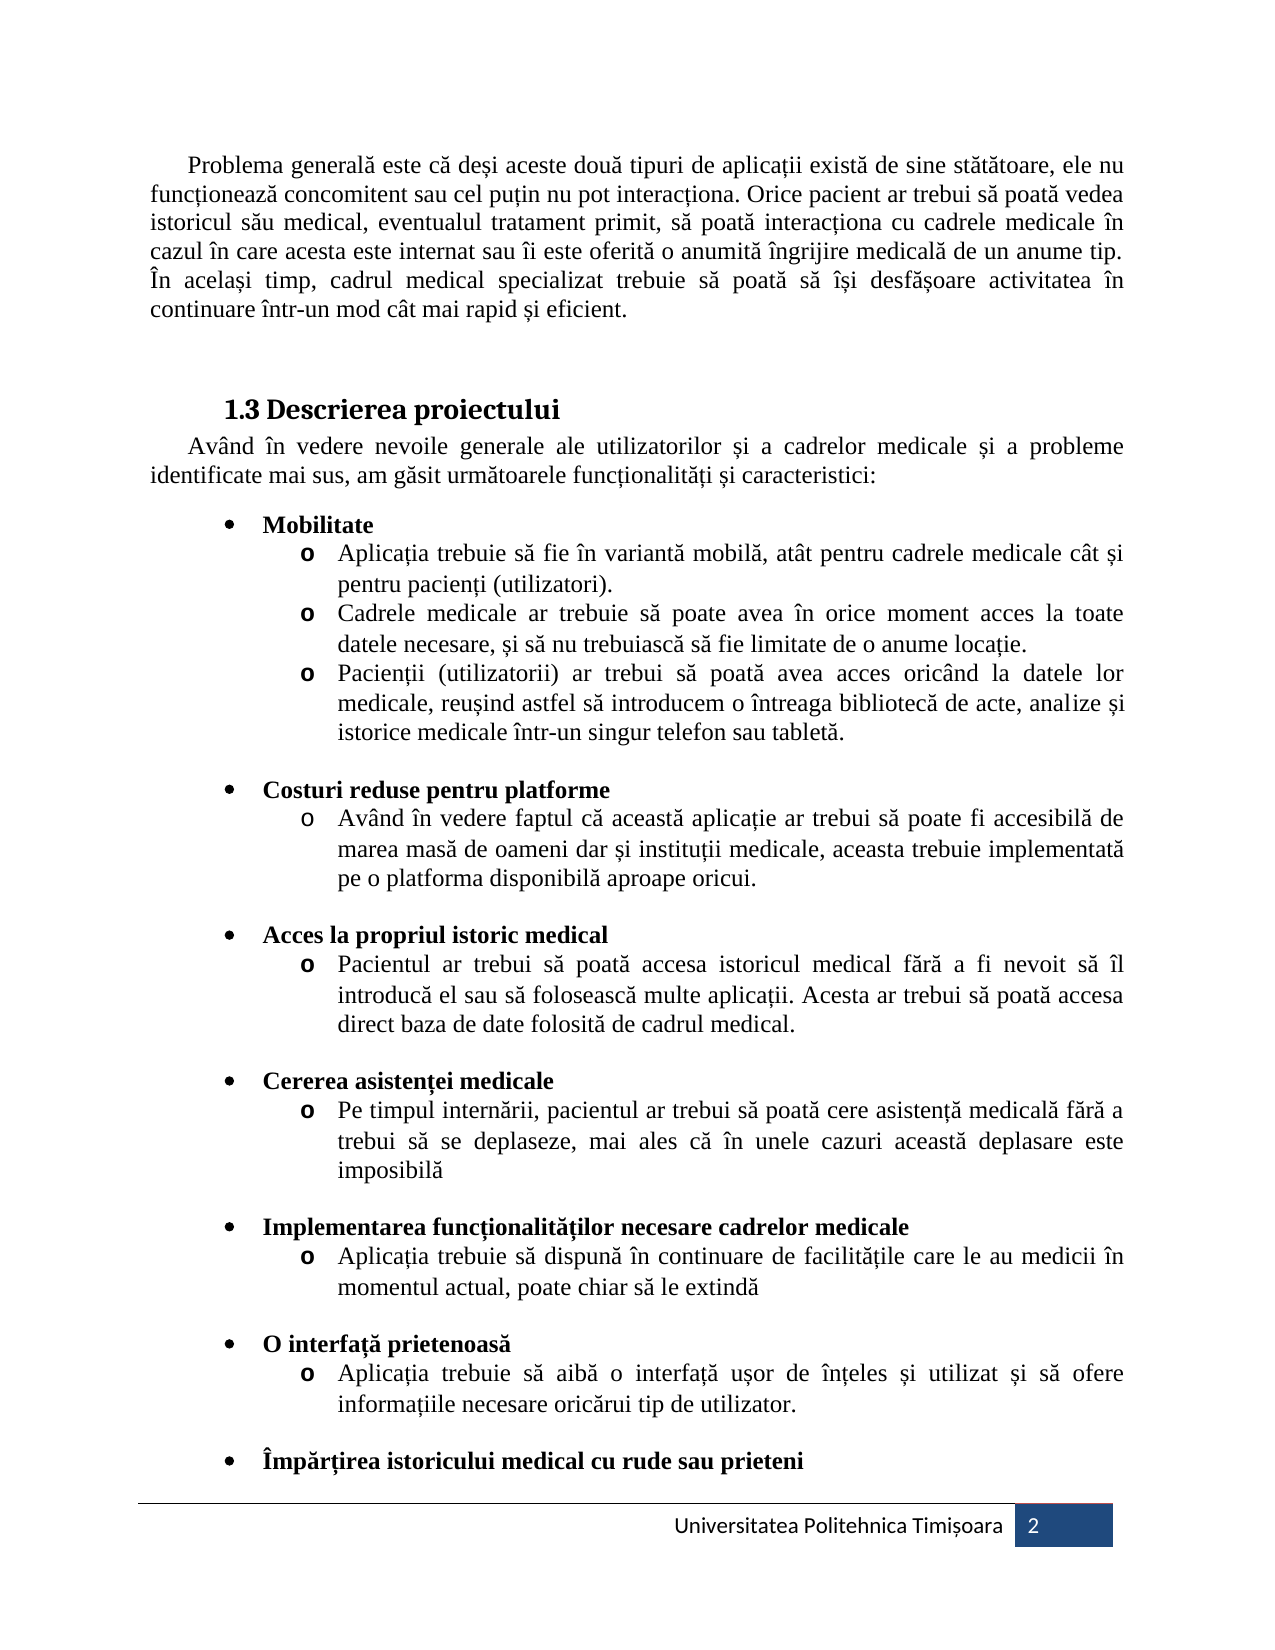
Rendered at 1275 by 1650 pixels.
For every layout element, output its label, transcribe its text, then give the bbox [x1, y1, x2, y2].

list Pe timpul internării, pacientul ar trebui să poată cere asistență medicală fără a trebui să se deplaseze, mai ales că în unele cazuri această deplasare este imposibilă [300, 1095, 1125, 1183]
list Aplicația trebuie să dispună în continuare de facilitățile care le au medicii în momentul actual, poate chiar să le extindă [300, 1241, 1125, 1301]
list Cererea asistenței medicale [225, 1066, 1125, 1095]
list Costuri reduse pentru platforme [225, 775, 1125, 803]
list Împărțirea istoricului medical cu rude sau prieteni [225, 1446, 1125, 1475]
list Având în vedere faptul că această aplicație ar trebui să poate fi accesibilă de marea masă de oameni dar și instituții medicale, aceasta trebuie implementată pe o platforma disponibilă aproape oricui. [300, 803, 1125, 892]
list Acces la propriul istoric medical [225, 921, 1125, 949]
list Cadrele medicale ar trebuie să poate avea în orice moment acces la toate datele necesare, și să nu trebuiască să fie limitate de o anume locație. [300, 598, 1125, 658]
list Aplicația trebuie să fie în variantă mobilă, atât pentru cadrele medicale cât și pentru pacienți (utilizatori). [300, 538, 1125, 598]
subtitle 1.3 Descrierea proiectului [150, 393, 1125, 426]
list O interfață prietenoasă [225, 1329, 1125, 1358]
list Implementarea funcționalităților necesare cadrelor medicale [225, 1212, 1125, 1241]
text Problema generală este că deși aceste două tipuri de aplicații există de sine stătătoare, ele nu funcționează concomitent sau cel puțin nu pot interacționa. Orice pacient ar trebui să poată vedea istoricul său medical, eventualul tratament primit, să poată interacționa cu cadrele medicale în cazul în care acesta este internat sau îi este oferită o anumită îngrijire medicală de un anume tip. În același timp, cadrul medical specializat trebuie să poată să își desfășoare activitatea în continuare într-un mod cât mai rapid și eficient. [150, 150, 1125, 322]
list Aplicația trebuie să aibă o interfață ușor de înțeles și utilizat și să ofere informațiile necesare oricărui tip de utilizator. [300, 1358, 1125, 1418]
list Pacientul ar trebui să poată accesa istoricul medical fără a fi nevoit să îl introducă el sau să folosească multe aplicații. Acesta ar trebui să poată accesa direct baza de date folosită de cadrul medical. [300, 949, 1125, 1038]
list Pacienții (utilizatorii) ar trebui să poată avea acces oricând la datele lor medicale, reușind astfel să introducem o întreaga bibliotecă de acte, analize și istorice medicale într-un singur telefon sau tabletă. [300, 658, 1125, 746]
text Având în vedere nevoile generale ale utilizatorilor și a cadrelor medicale și a probleme identificate mai sus, am găsit următoarele funcționalități și caracteristici: [150, 431, 1125, 489]
list Mobilitate [225, 510, 1125, 538]
